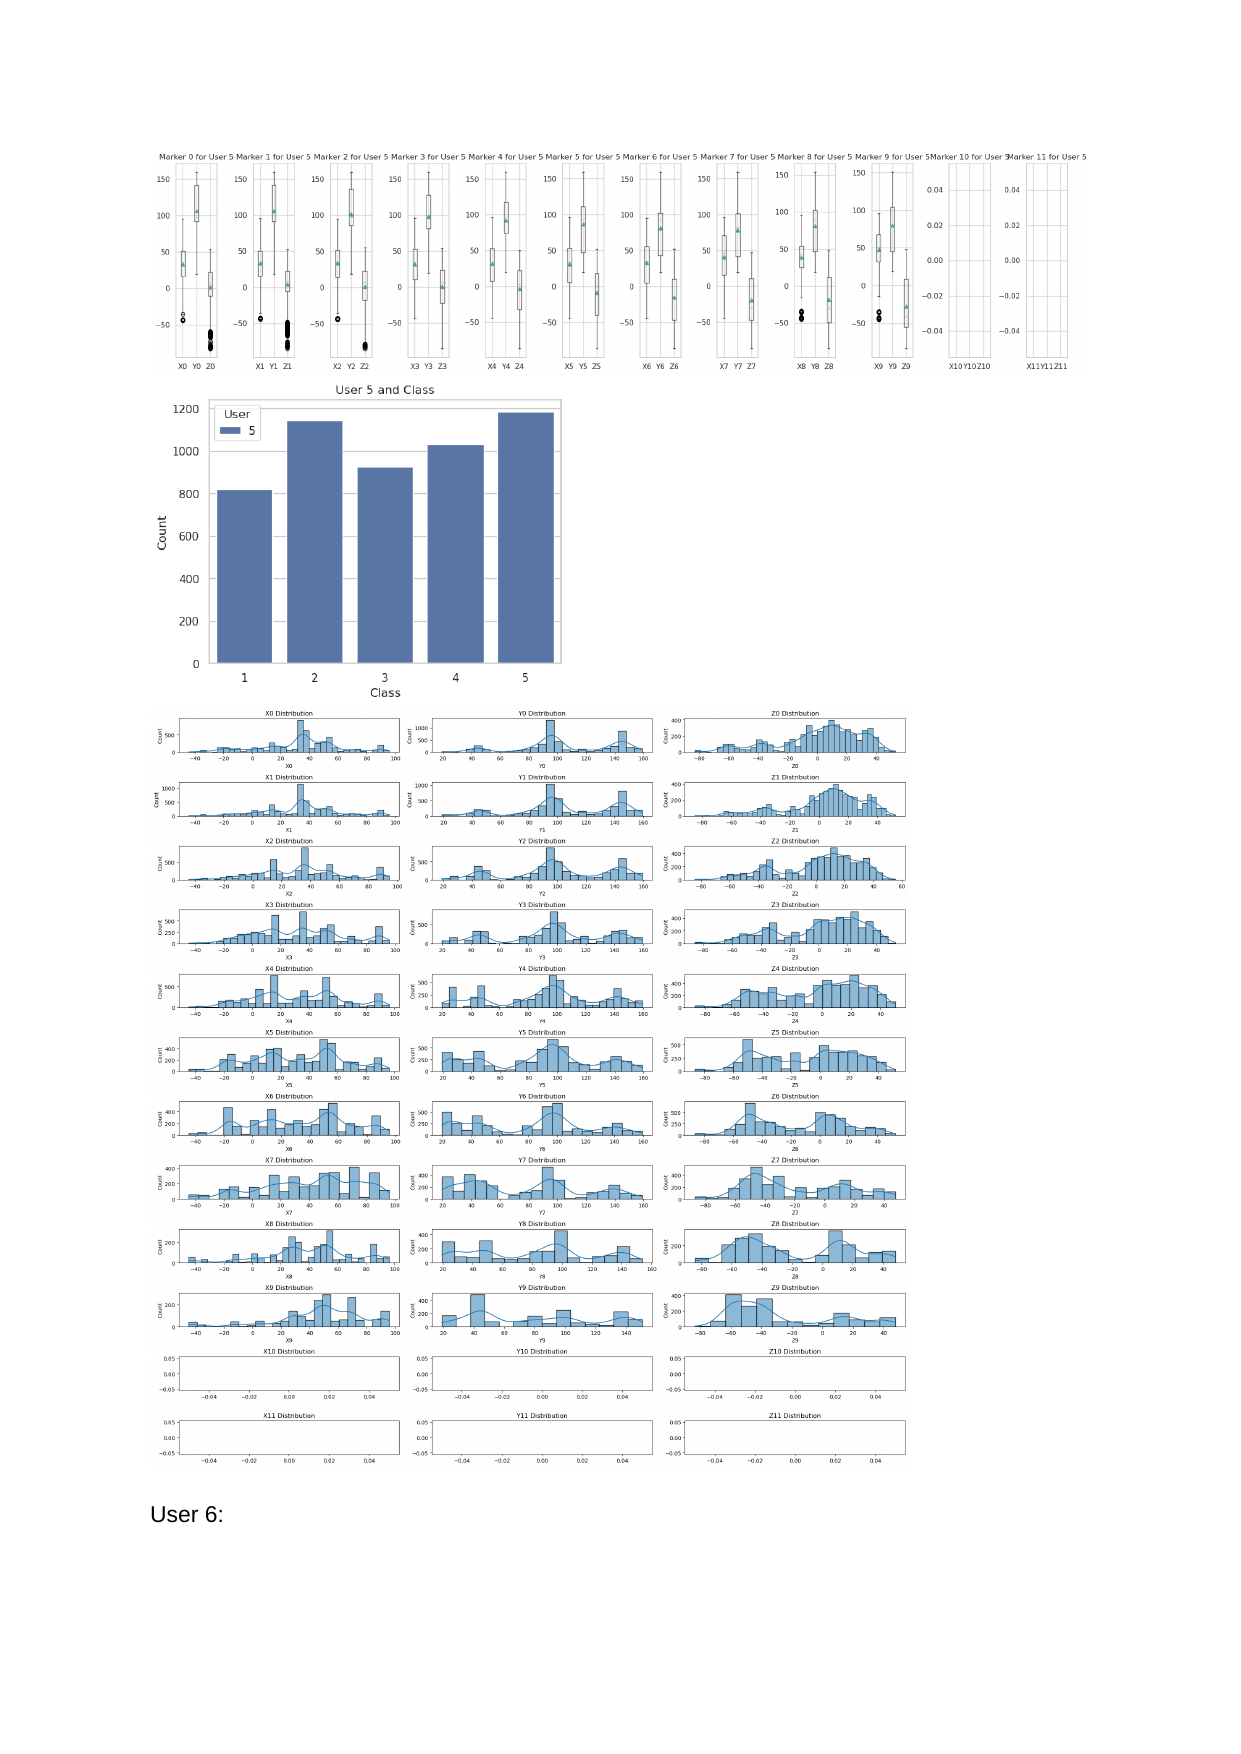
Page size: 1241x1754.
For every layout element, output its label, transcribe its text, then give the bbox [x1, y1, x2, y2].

picture [150, 708, 909, 1467]
picture [150, 378, 567, 705]
picture [150, 150, 1091, 375]
text User 6: [150, 1501, 1090, 1527]
